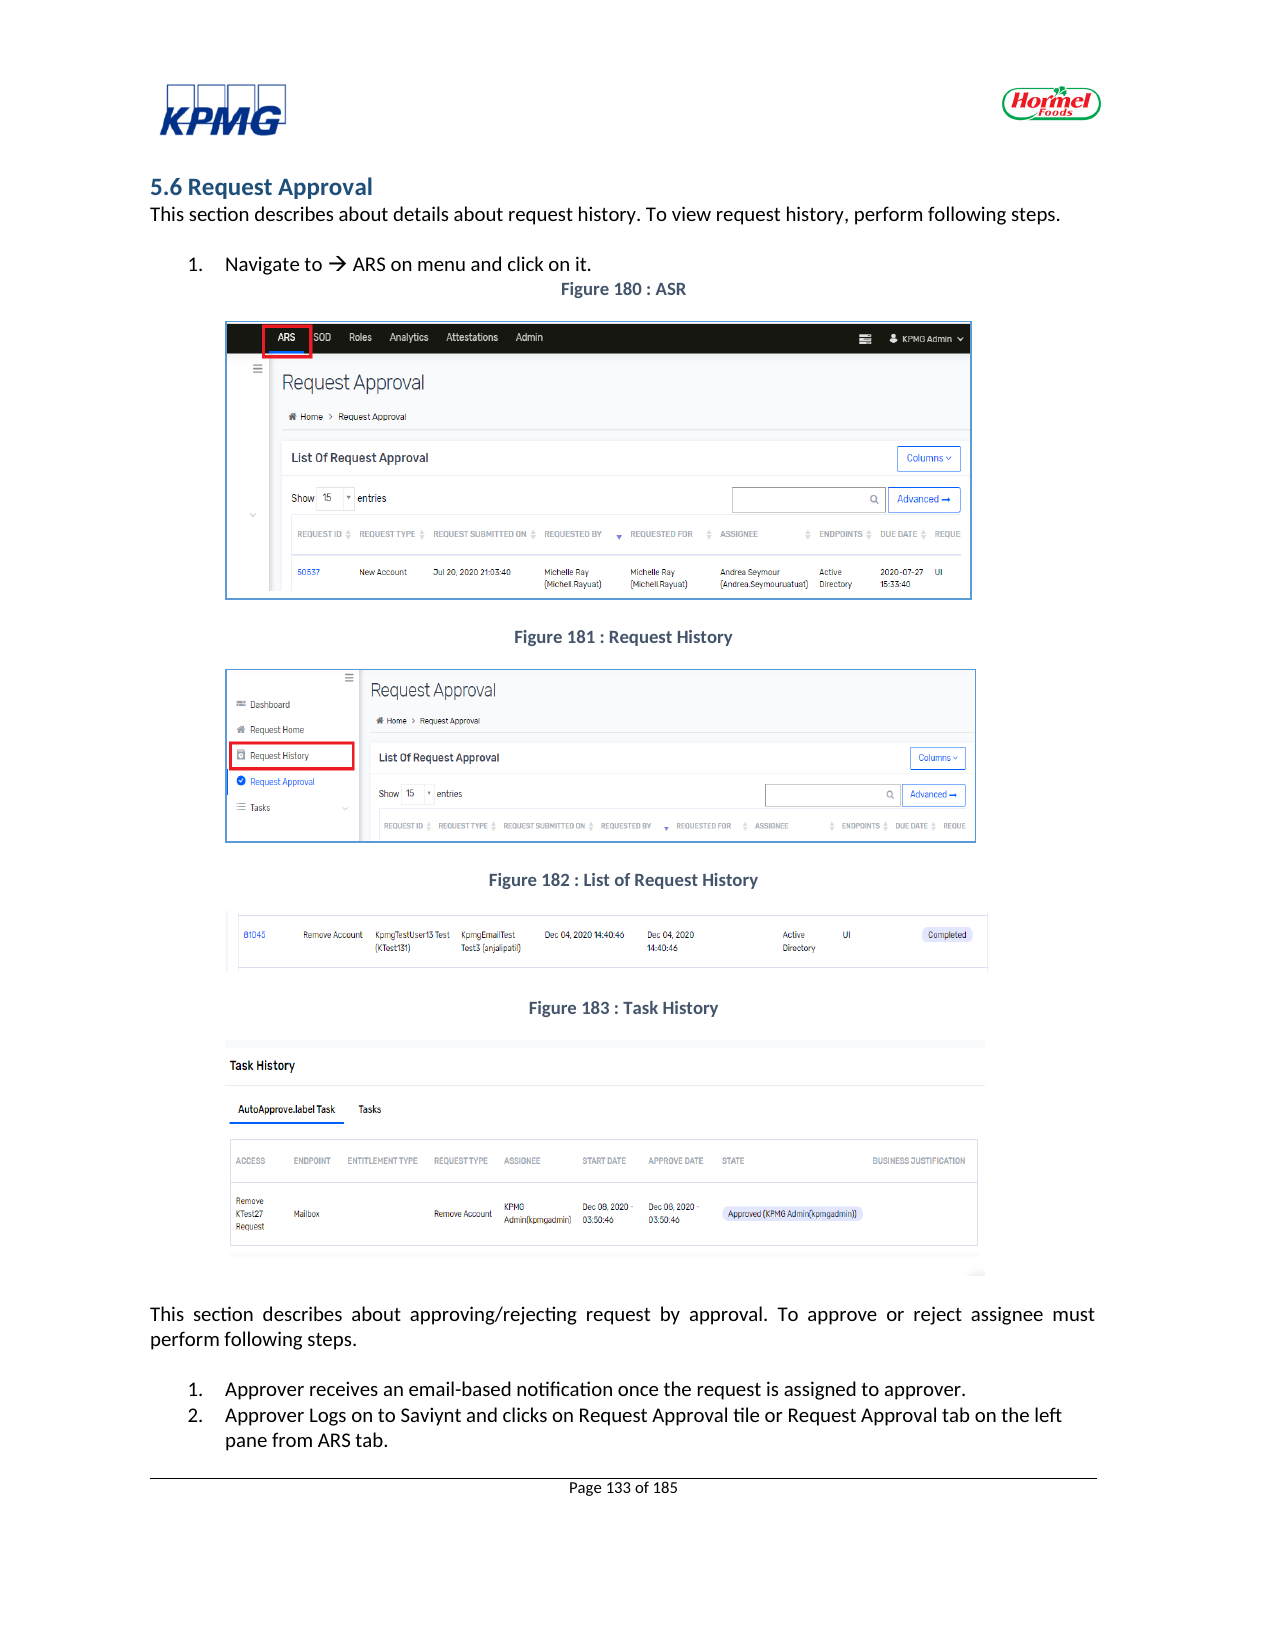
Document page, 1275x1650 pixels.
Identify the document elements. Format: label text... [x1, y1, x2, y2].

subtitle Request Approval [150, 171, 1097, 201]
picture [225, 911, 990, 972]
picture [227, 322, 970, 598]
text Figure 183 : Task History [150, 996, 1097, 1019]
text Figure 182 : List of Request History [150, 868, 1097, 891]
picture [988, 77, 1114, 140]
text This section describes about approving/rejecting request by approval. To approve or reject assignee must perform following steps. [150, 1301, 1097, 1352]
picture [150, 75, 302, 146]
list Approver Logs on to Saviynt and clicks on Request Approval tile or Request Approval tab on the left pane from ARS tab. [187, 1402, 1097, 1453]
text This section describes about details about request history. To view request history, perform following steps. [150, 201, 1097, 227]
picture [225, 1040, 985, 1276]
list Navigate to ARS on menu and click on it. [187, 252, 1097, 277]
text Figure 180 : ASR [150, 277, 1097, 300]
list Approver receives an email-based notification once the request is assigned to approver. [187, 1377, 1097, 1402]
text Figure 181 : Request History [150, 625, 1097, 648]
picture [227, 670, 975, 841]
